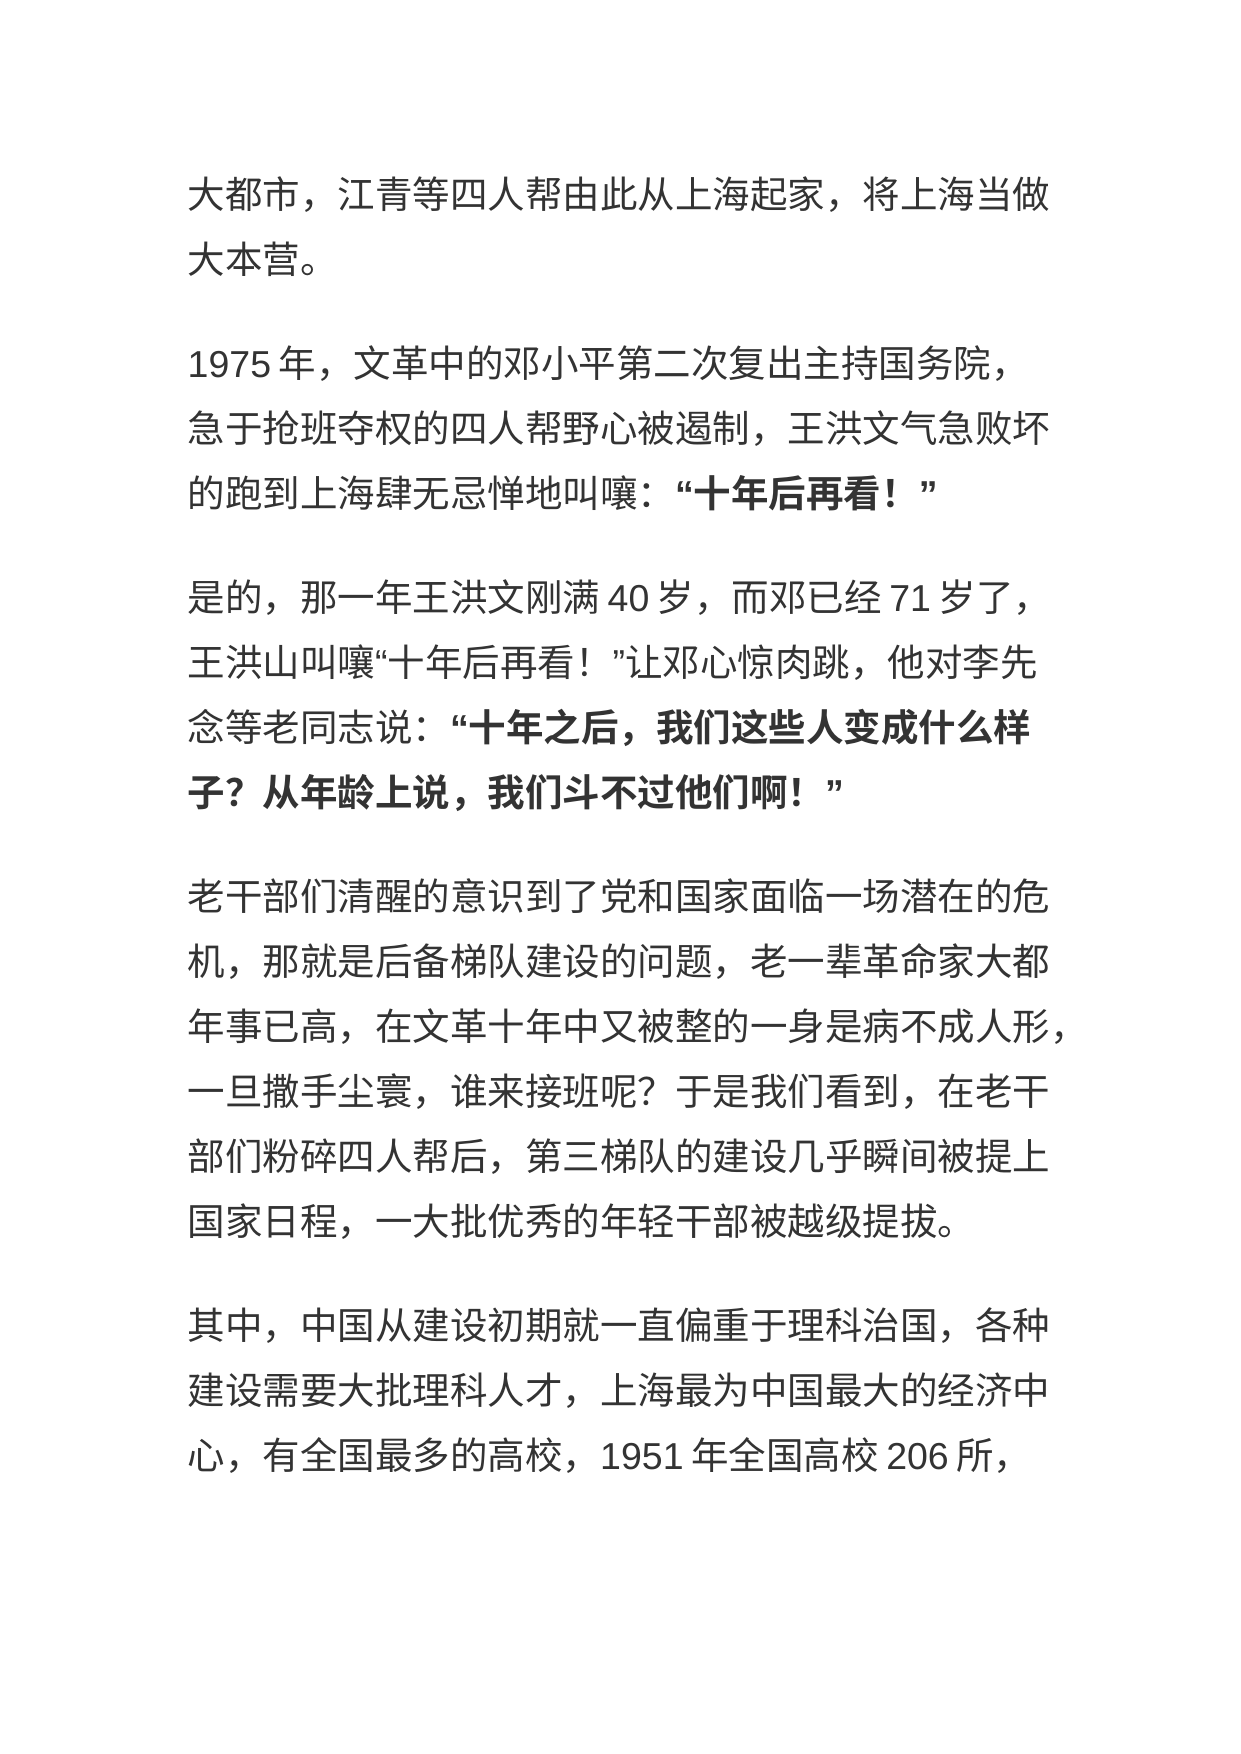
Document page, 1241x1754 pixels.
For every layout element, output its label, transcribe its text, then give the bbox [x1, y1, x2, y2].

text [187, 1293, 1053, 1488]
text 是的，那一年王洪文刚满40岁，而邓已经71岁了，王洪山叫嚷“十年后再看！”让邓心惊肉跳，他对李先念等老同志说：“十年之后，我们这些人变成什么样子？从年龄上说，我们斗不过他们啊！” [187, 565, 1053, 825]
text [187, 162, 1053, 292]
text 老干部们清醒的意识到了党和国家面临一场潜在的危机，那就是后备梯队建设的问题，老一辈革命家大都年事已高，在文革十年中又被整的一身是病不成人形，一旦撒手尘寰，谁来接班呢？于是我们看到，在老干部们粉碎四人帮后，第三梯队的建设几乎瞬间被提上国家日程，一大批优秀的年轻干部被越级提拔。 [187, 864, 1053, 1254]
text 1975年，文革中的邓小平第二次复出主持国务院，急于抢班夺权的四人帮野心被遏制，王洪文气急败坏的跑到上海肆无忌惮地叫嚷：“十年后再看！” [187, 331, 1053, 526]
